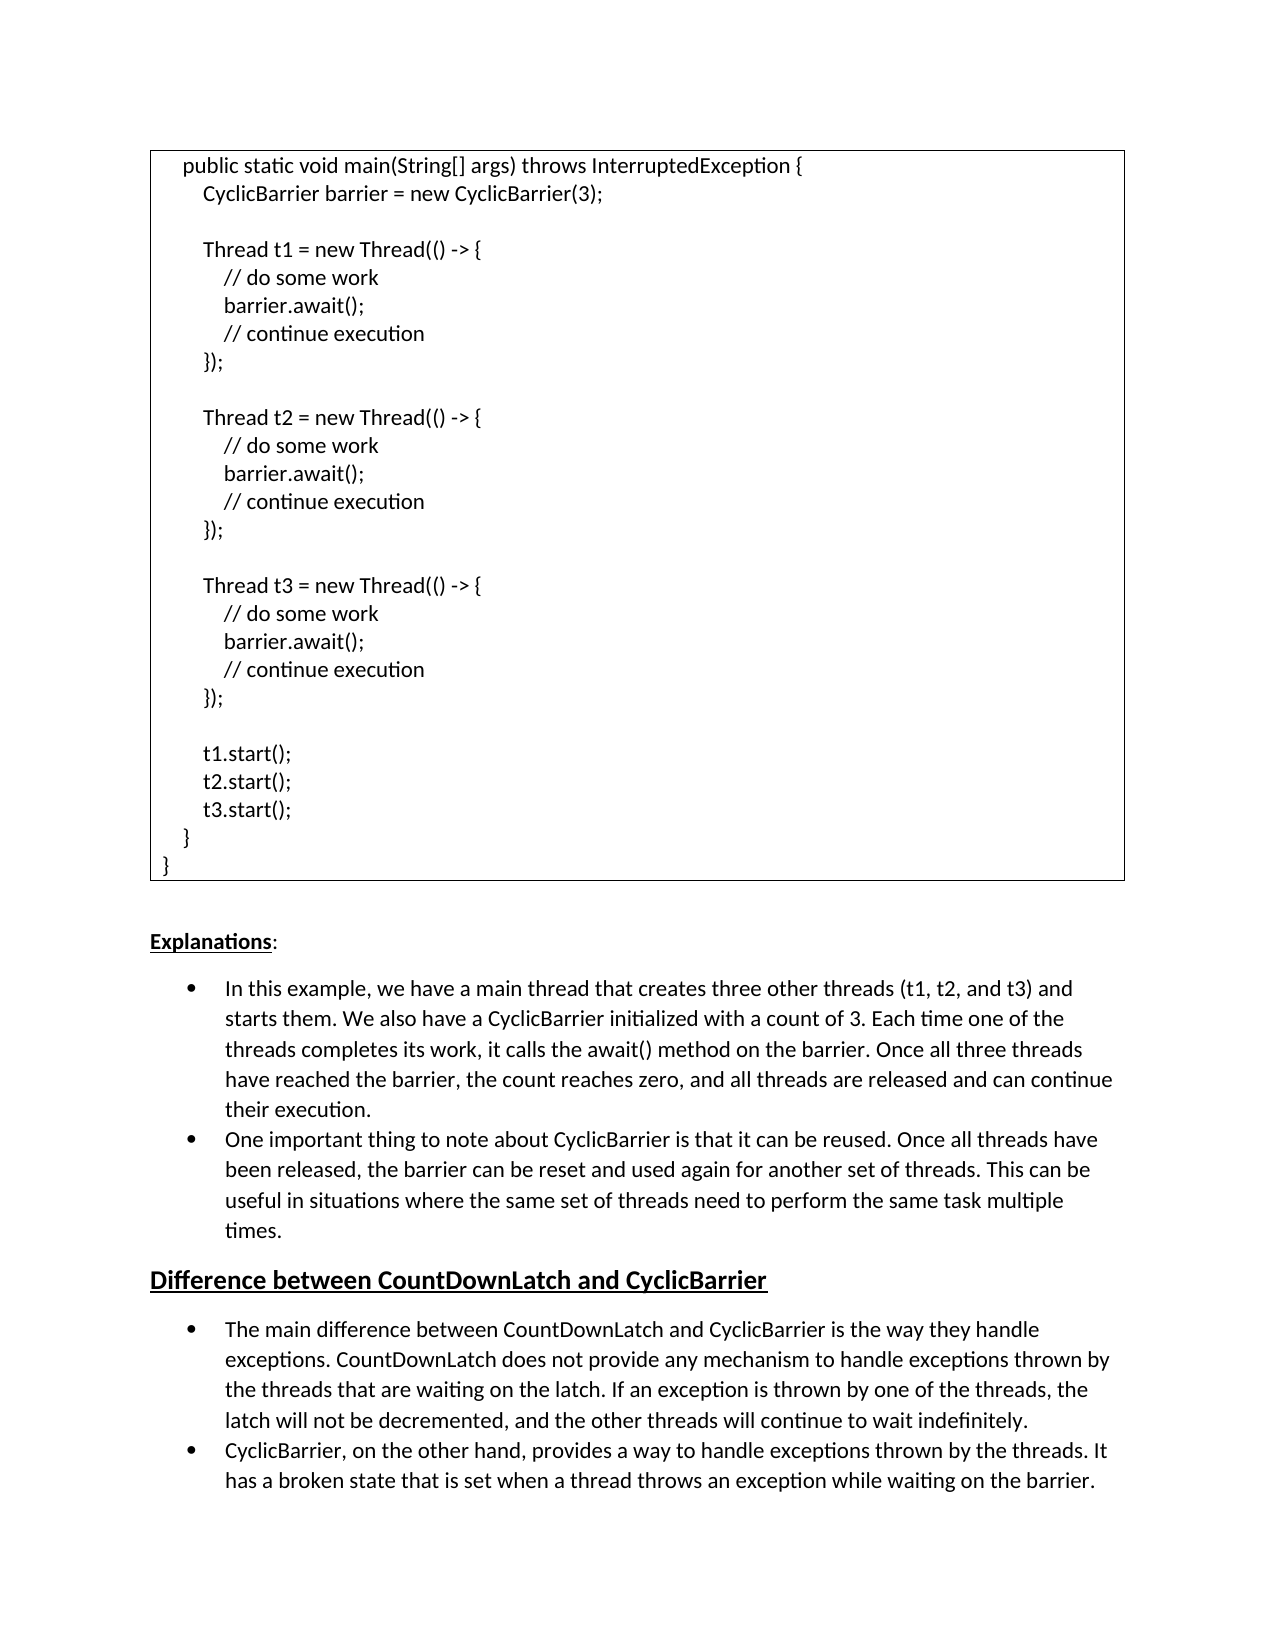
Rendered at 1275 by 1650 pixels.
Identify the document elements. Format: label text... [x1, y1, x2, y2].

list One important thing to note about CyclicBarrier is that it can be reused. Once all threads have been released, the barrier can be reset and used again for another set of threads. This can be useful in situations where the same set of threads need to perform the same task multiple times. [187, 1125, 1125, 1244]
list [187, 1436, 1125, 1494]
list The main difference between CountDownLatch and CyclicBarrier is the way they handle exceptions. CountDownLatch does not provide any mechanism to handle exceptions thrown by the threads that are waiting on the latch. If an exception is thrown by one of the threads, the latch will not be decremented, and the other threads will continue to wait indefinitely. [187, 1315, 1125, 1434]
list In this example, we have a main thread that creates three other threads (t1, t2, and t3) and starts them. We also have a CyclicBarrier initialized with a count of 3. Each time one of the threads completes its work, it calls the await() method on the barrier. Once all three threads have reached the barrier, the count reaches zero, and all threads are released and can continue their execution. [187, 974, 1125, 1123]
text Explanations: [150, 927, 1125, 956]
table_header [151, 151, 1124, 879]
text Difference between CountDownLatch and CyclicBarrier [150, 1263, 1125, 1296]
